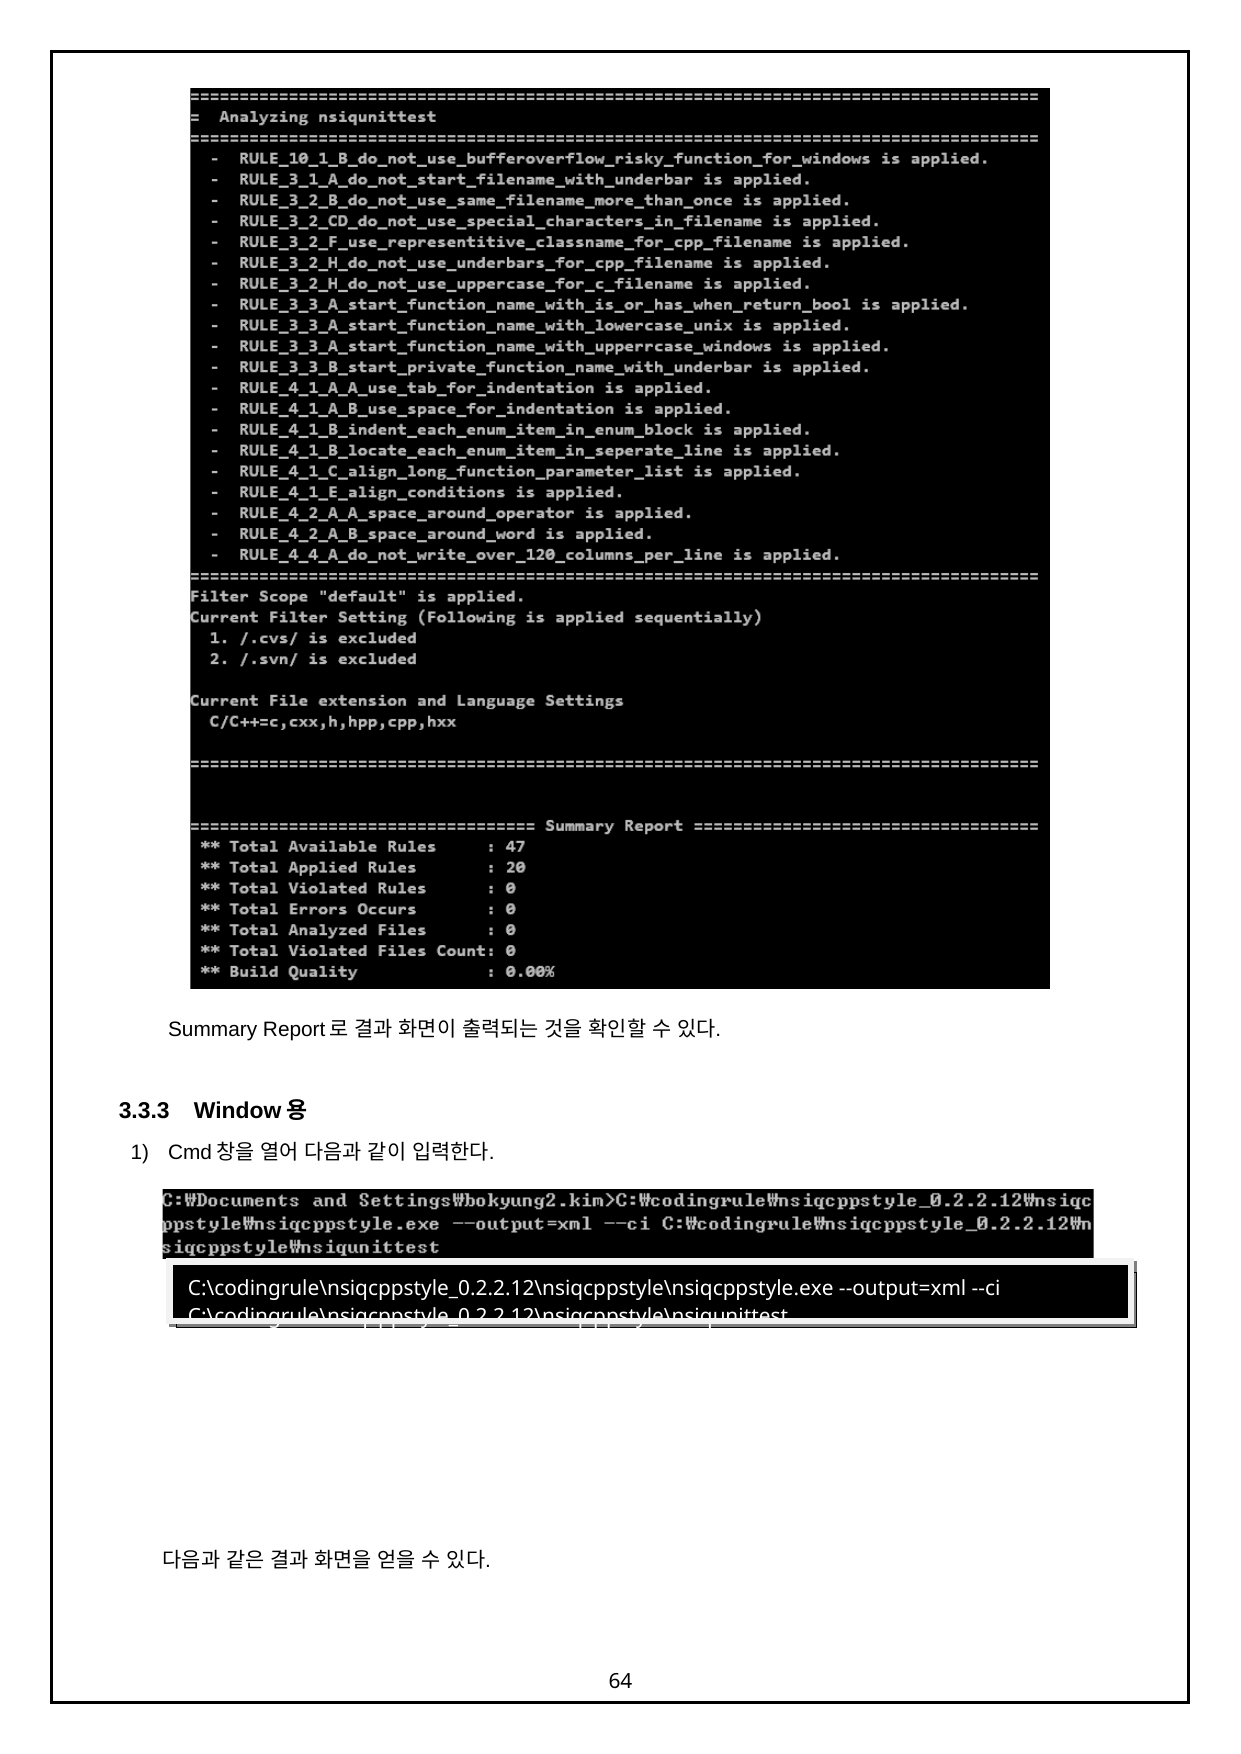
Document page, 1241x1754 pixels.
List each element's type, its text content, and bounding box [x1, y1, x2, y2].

list Cmd창을 열어 다음과 같이 입력한다. [130, 1135, 1152, 1166]
subtitle Window용 [118, 1092, 1152, 1125]
picture [162, 1189, 1094, 1259]
text 다음과 같은 결과 화면을 얻을 수 있다. [89, 1543, 1152, 1573]
list Summary Report로 결과 화면이 출력되는 것을 확인할 수 있다. [168, 1013, 1152, 1043]
picture [190, 88, 1050, 989]
